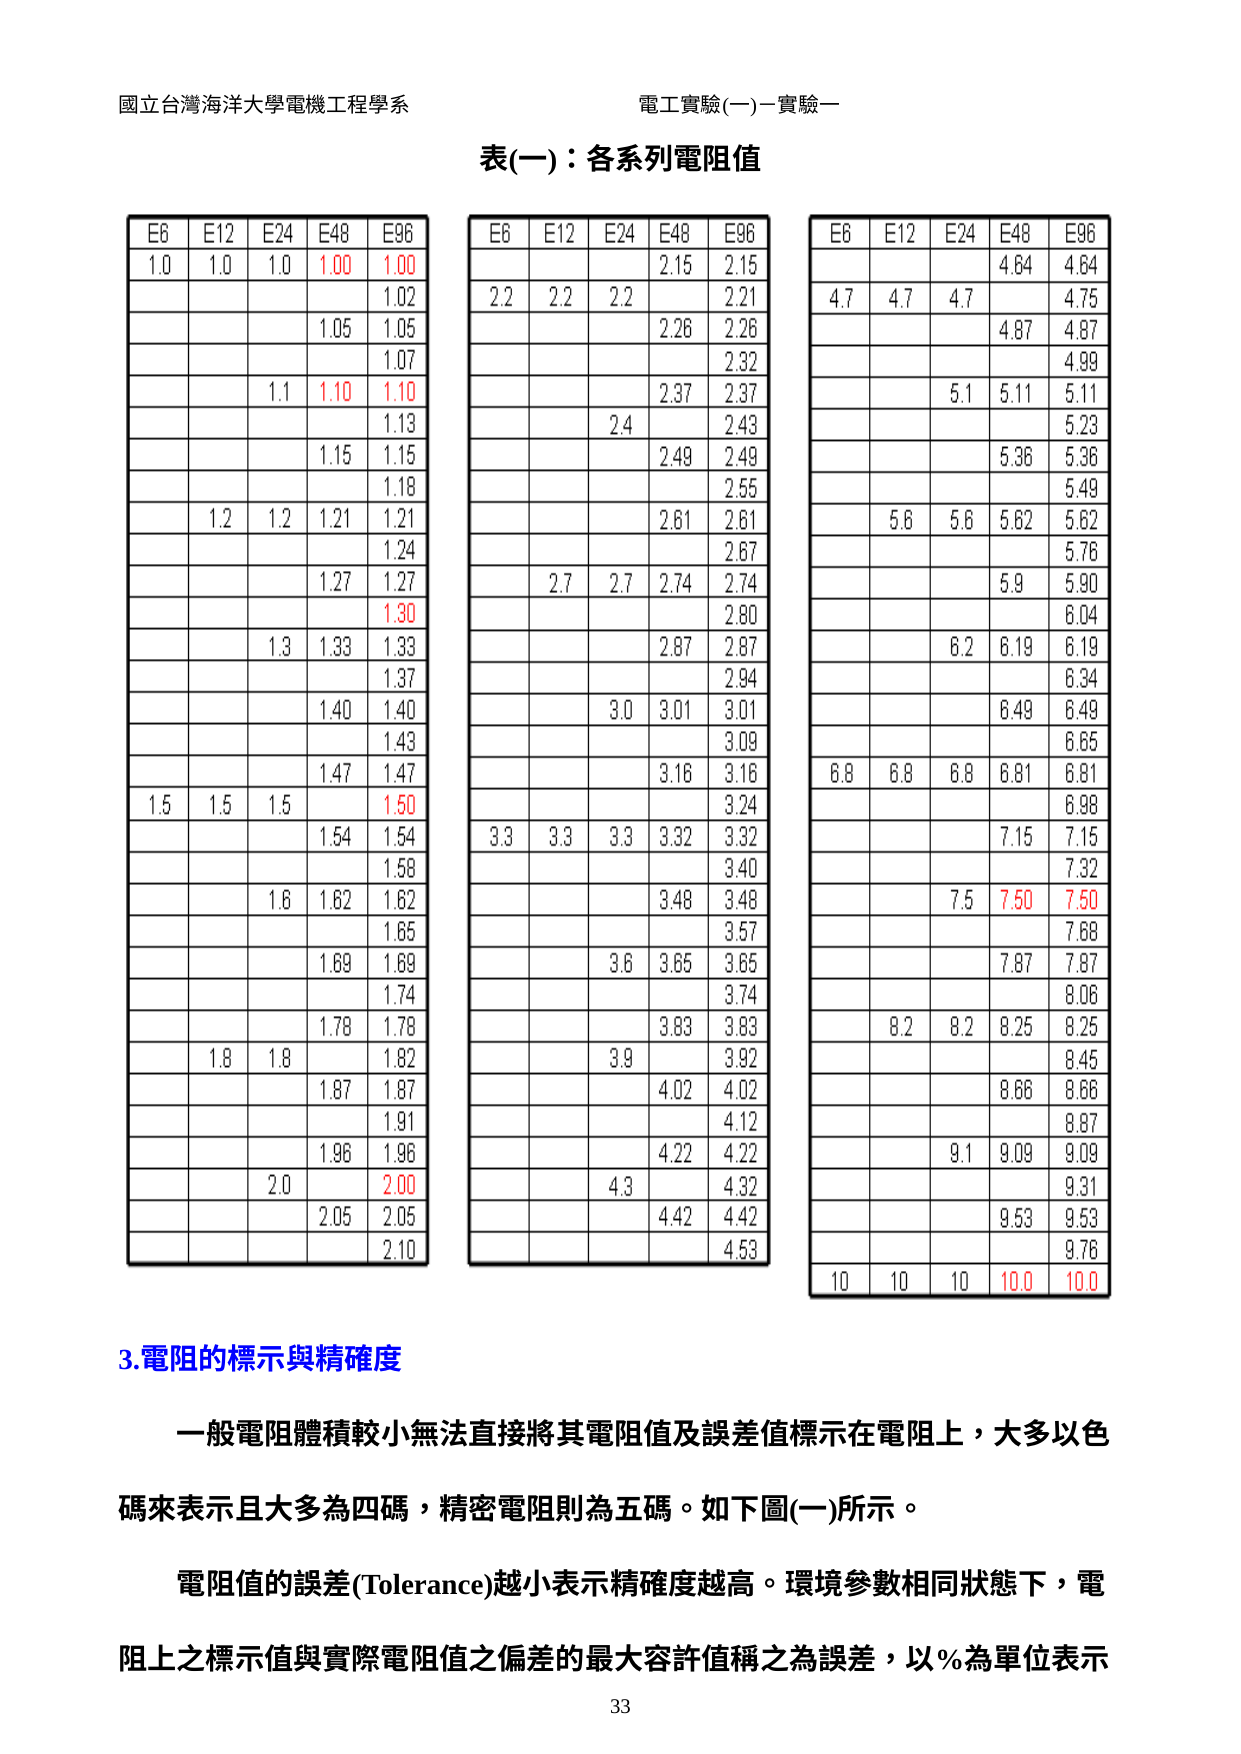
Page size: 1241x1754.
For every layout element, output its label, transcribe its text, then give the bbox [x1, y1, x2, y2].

picture [118, 199, 1122, 1314]
text 一般電阻體積較小無法直接將其電阻值及誤差值標示在電阻上，大多以色碼來表示且大多為四碼，精密電阻則為五碼。如下圖(一)所示。 [118, 1394, 1122, 1544]
text 3.電阻的標示與精確度 [118, 1319, 1122, 1394]
text 表(一)：各系列電阻值 [118, 119, 1122, 194]
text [118, 1544, 1122, 1694]
